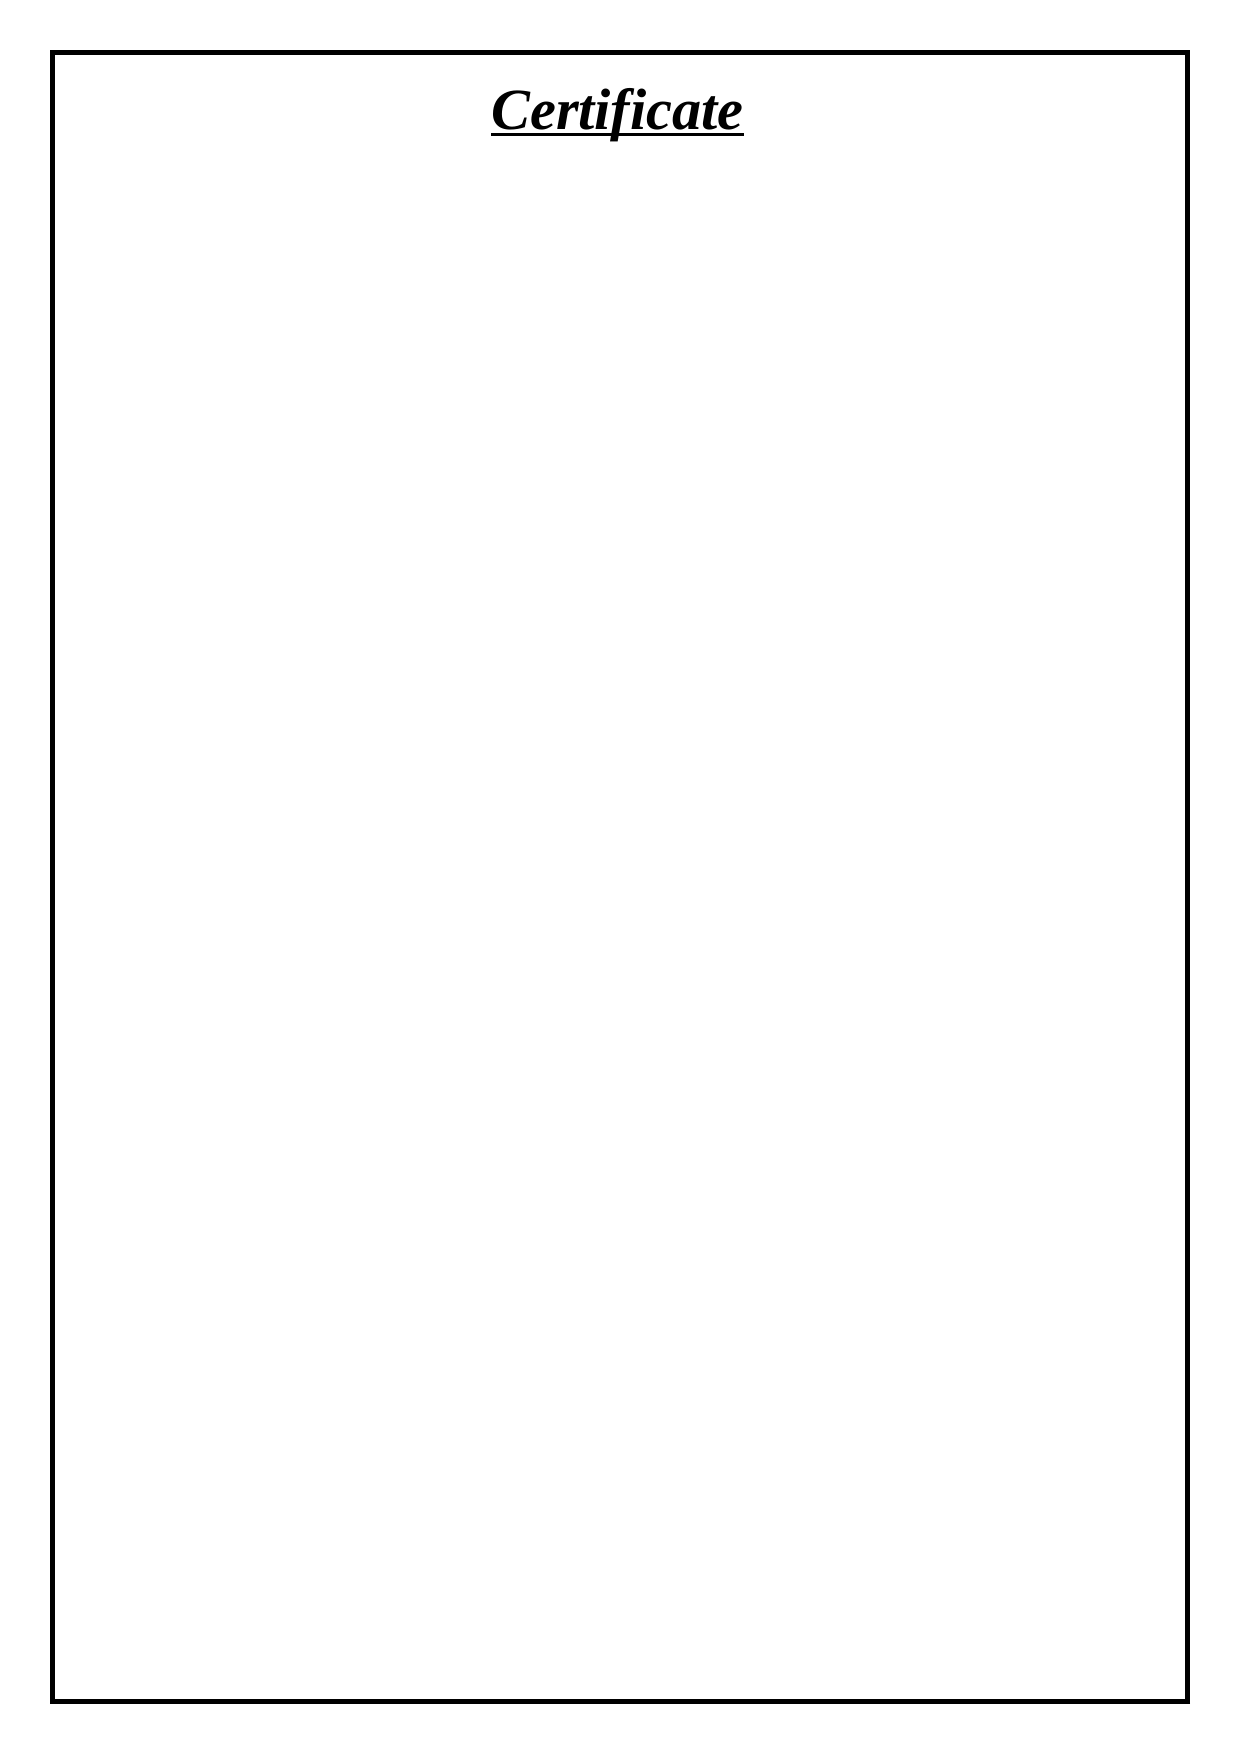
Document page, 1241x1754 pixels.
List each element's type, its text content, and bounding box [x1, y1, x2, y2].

text Certificate [75, 75, 1165, 142]
